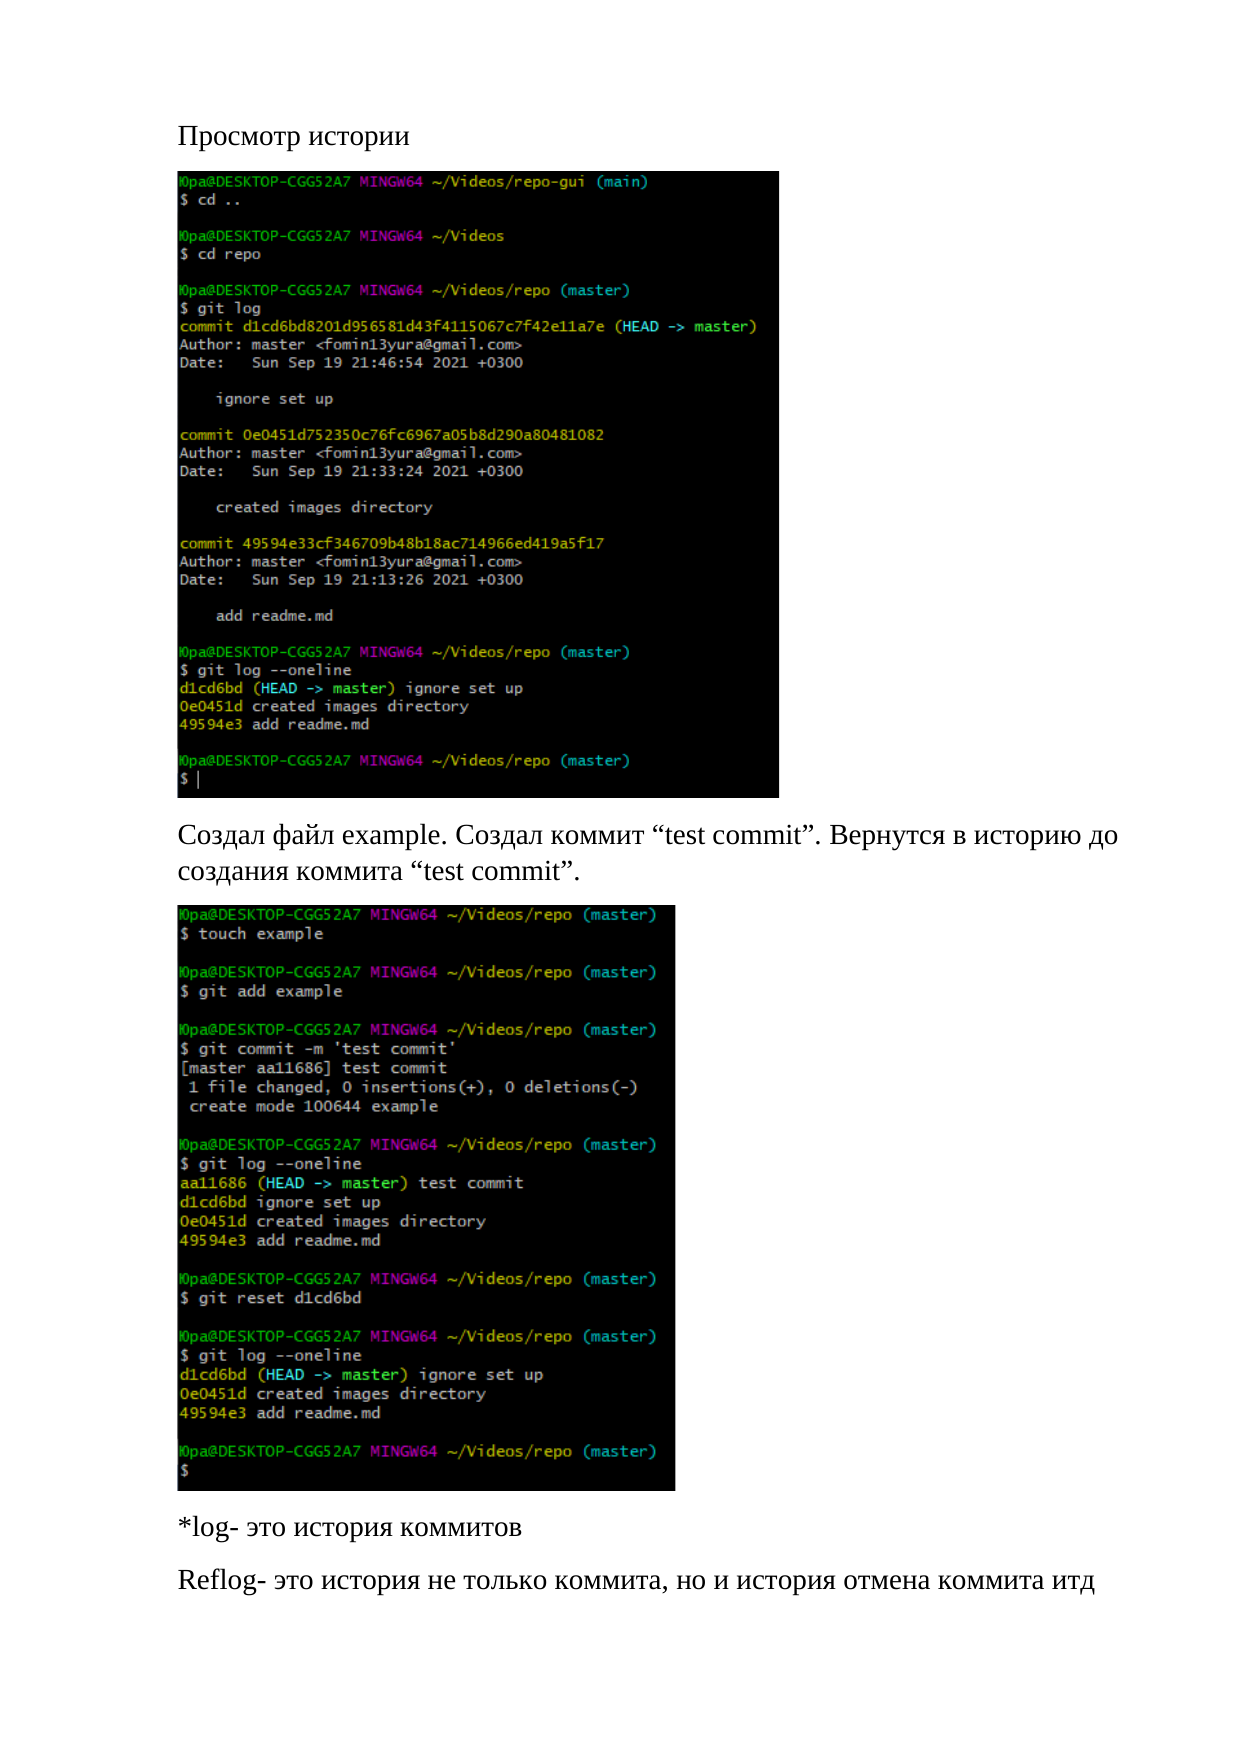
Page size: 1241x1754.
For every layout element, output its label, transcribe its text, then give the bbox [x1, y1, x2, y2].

text *log- это история коммитов [177, 1509, 1152, 1543]
text Reflog- это история не только коммита, но и история отмена коммита итд [177, 1562, 1152, 1596]
picture [177, 171, 780, 798]
text Просмотр истории [177, 118, 1152, 152]
picture [177, 905, 676, 1491]
text Создал файл example. Создал коммит “test commit”. Вернутся в историю до создания коммита “test commit”. [177, 817, 1152, 886]
